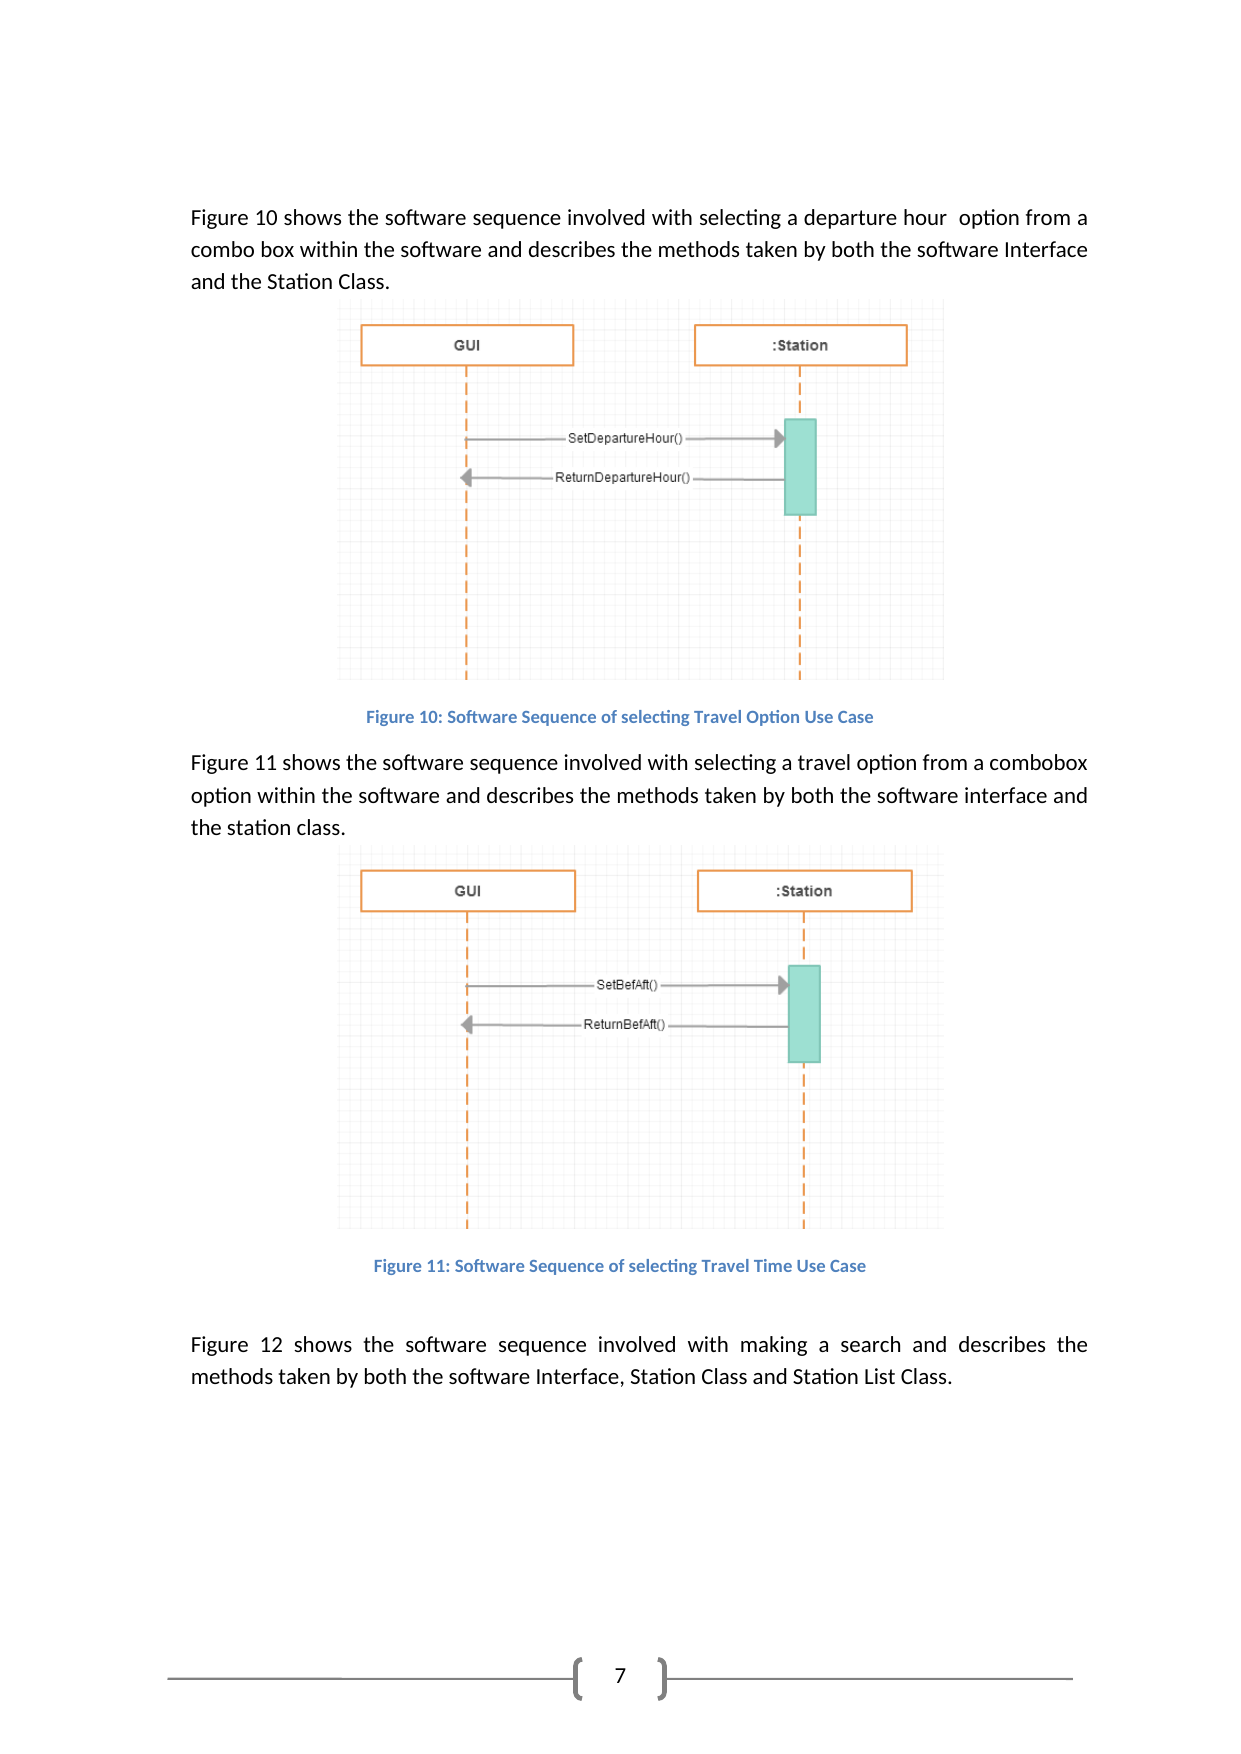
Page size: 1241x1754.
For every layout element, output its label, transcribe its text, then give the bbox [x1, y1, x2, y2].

list Figure 12 shows the software sequence involved with making a search and describes the methods taken by both the software Interface, Station Class and Station List Class. [191, 1330, 1090, 1390]
picture [337, 299, 944, 680]
text Figure 11: Software Sequence of selecting Travel Time Use Case [150, 1254, 1090, 1277]
list Figure 10 shows the software sequence involved with selecting a departure hour option from a combo box within the software and describes the methods taken by both the software Interface and the Station Class. [191, 203, 1090, 295]
text Figure 10: Software Sequence of selecting Travel Option Use Case [150, 705, 1090, 728]
picture [337, 845, 944, 1229]
list Figure 11 shows the software sequence involved with selecting a travel option from a combobox option within the software and describes the methods taken by both the software interface and the station class. [191, 748, 1090, 841]
